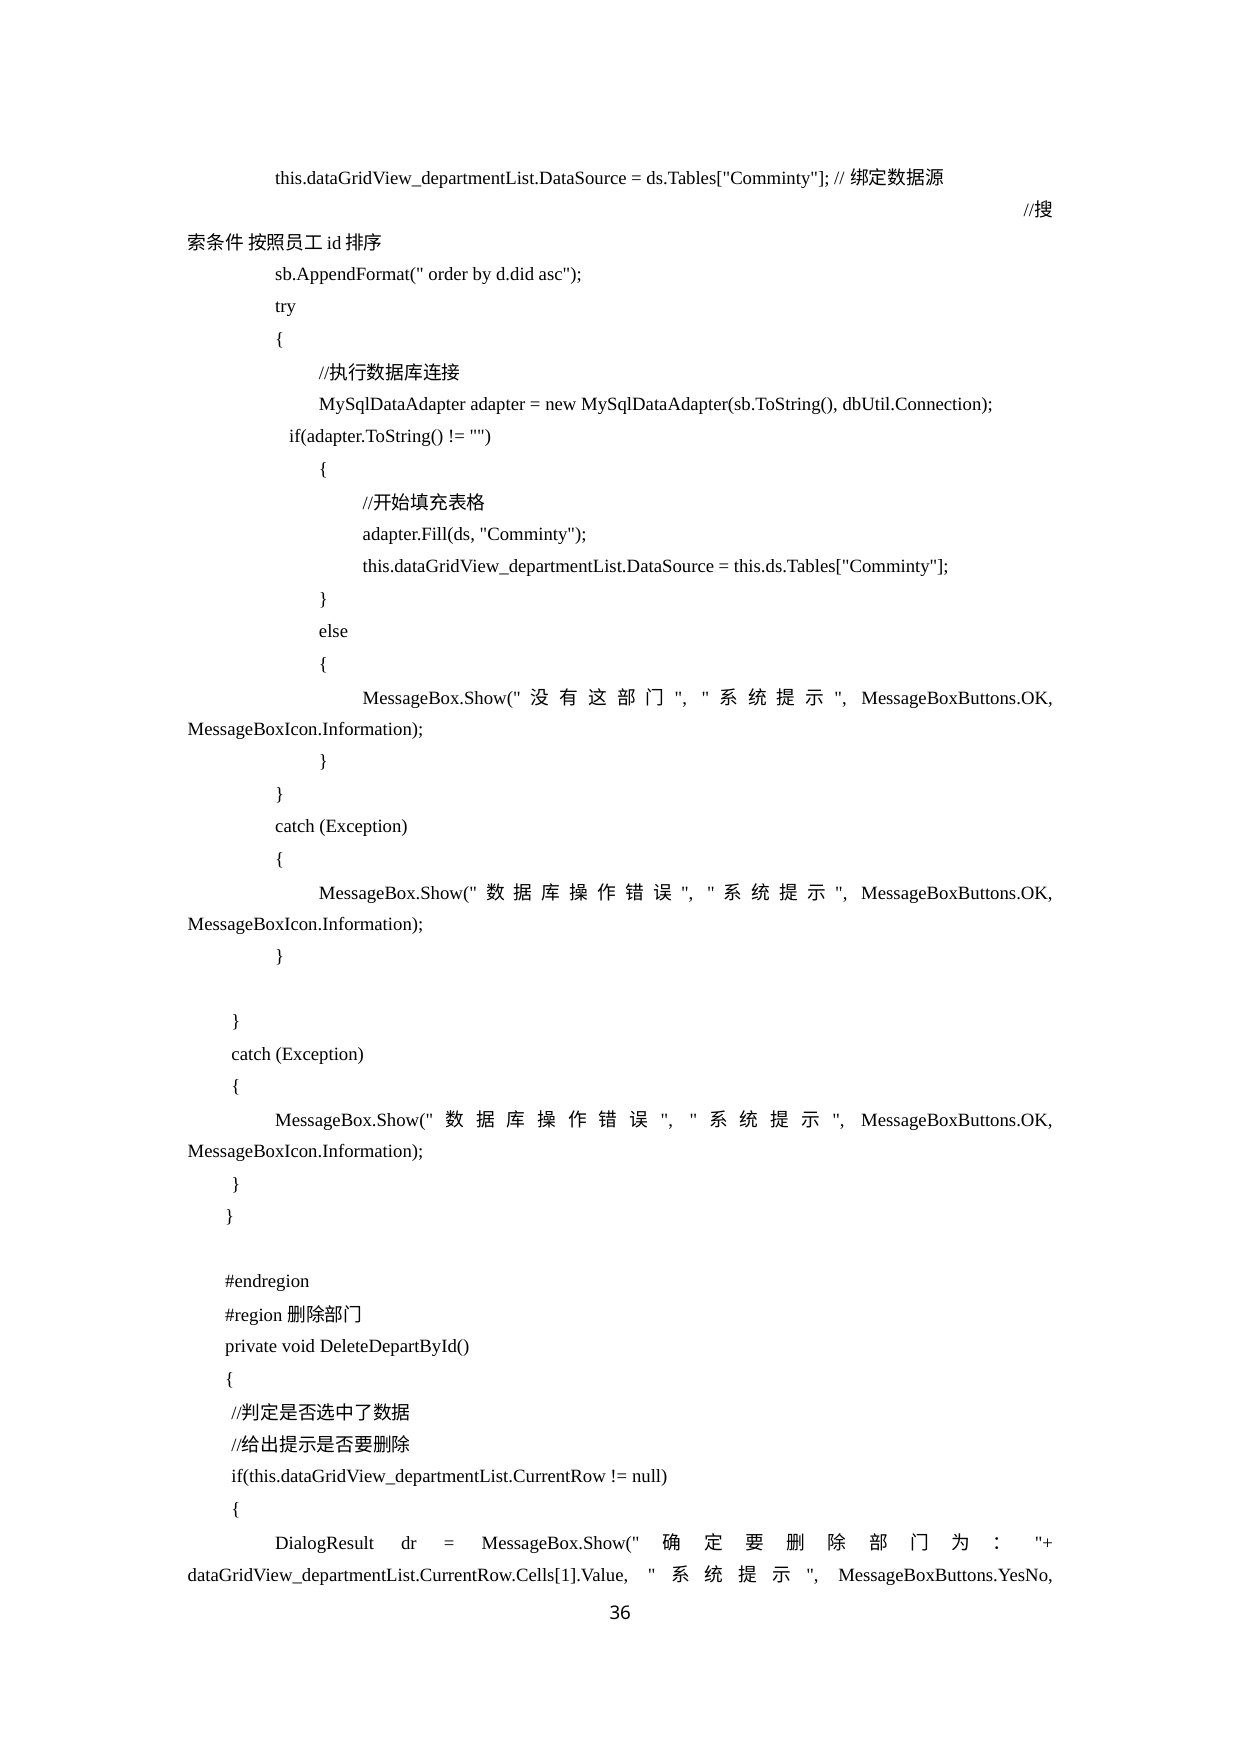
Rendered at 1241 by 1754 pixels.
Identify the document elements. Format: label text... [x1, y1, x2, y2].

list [187, 1525, 1053, 1590]
list else [187, 615, 1053, 647]
list } [187, 1200, 1053, 1232]
list //搜索条件 按照员工id排序 [187, 192, 1053, 257]
list try [187, 290, 1053, 322]
list { [187, 842, 1053, 875]
list //判定是否选中了数据 [187, 1395, 1053, 1427]
list { [187, 322, 1053, 355]
list this.dataGridView_departmentList.DataSource = this.ds.Tables["Comminty"]; [187, 550, 1053, 582]
list #region 删除部门 [187, 1297, 1053, 1330]
list MessageBox.Show("数据库操作错误", "系统提示", MessageBoxButtons.OK, MessageBoxIcon.Information); [187, 1102, 1053, 1167]
list } [187, 777, 1053, 810]
list { [187, 452, 1053, 485]
list if(this.dataGridView_departmentList.CurrentRow != null) [187, 1460, 1053, 1492]
list } [187, 582, 1053, 615]
list { [187, 647, 1053, 680]
list #endregion [187, 1265, 1053, 1297]
list catch (Exception) [187, 1037, 1053, 1070]
list if(adapter.ToString() != "") [187, 420, 1053, 452]
list catch (Exception) [187, 810, 1053, 842]
list this.dataGridView_departmentList.DataSource = ds.Tables["Comminty"]; // 绑定数据源 [187, 160, 1053, 192]
list MessageBox.Show("没有这部门", "系统提示", MessageBoxButtons.OK, MessageBoxIcon.Information); [187, 680, 1053, 745]
list adapter.Fill(ds, "Comminty"); [187, 517, 1053, 550]
list //执行数据库连接 [187, 355, 1053, 387]
list MySqlDataAdapter adapter = new MySqlDataAdapter(sb.ToString(), dbUtil.Connection); [187, 387, 1053, 420]
list } [187, 1005, 1053, 1037]
list } [187, 940, 1053, 972]
list { [187, 1362, 1053, 1395]
list private void DeleteDepartById() [187, 1330, 1053, 1362]
list //给出提示是否要删除 [187, 1427, 1053, 1460]
list //开始填充表格 [187, 485, 1053, 517]
list { [187, 1492, 1053, 1525]
list MessageBox.Show("数据库操作错误", "系统提示", MessageBoxButtons.OK, MessageBoxIcon.Information); [187, 875, 1053, 940]
list } [187, 1167, 1053, 1200]
list sb.AppendFormat(" order by d.did asc"); [187, 257, 1053, 290]
list } [187, 745, 1053, 777]
list { [187, 1070, 1053, 1102]
